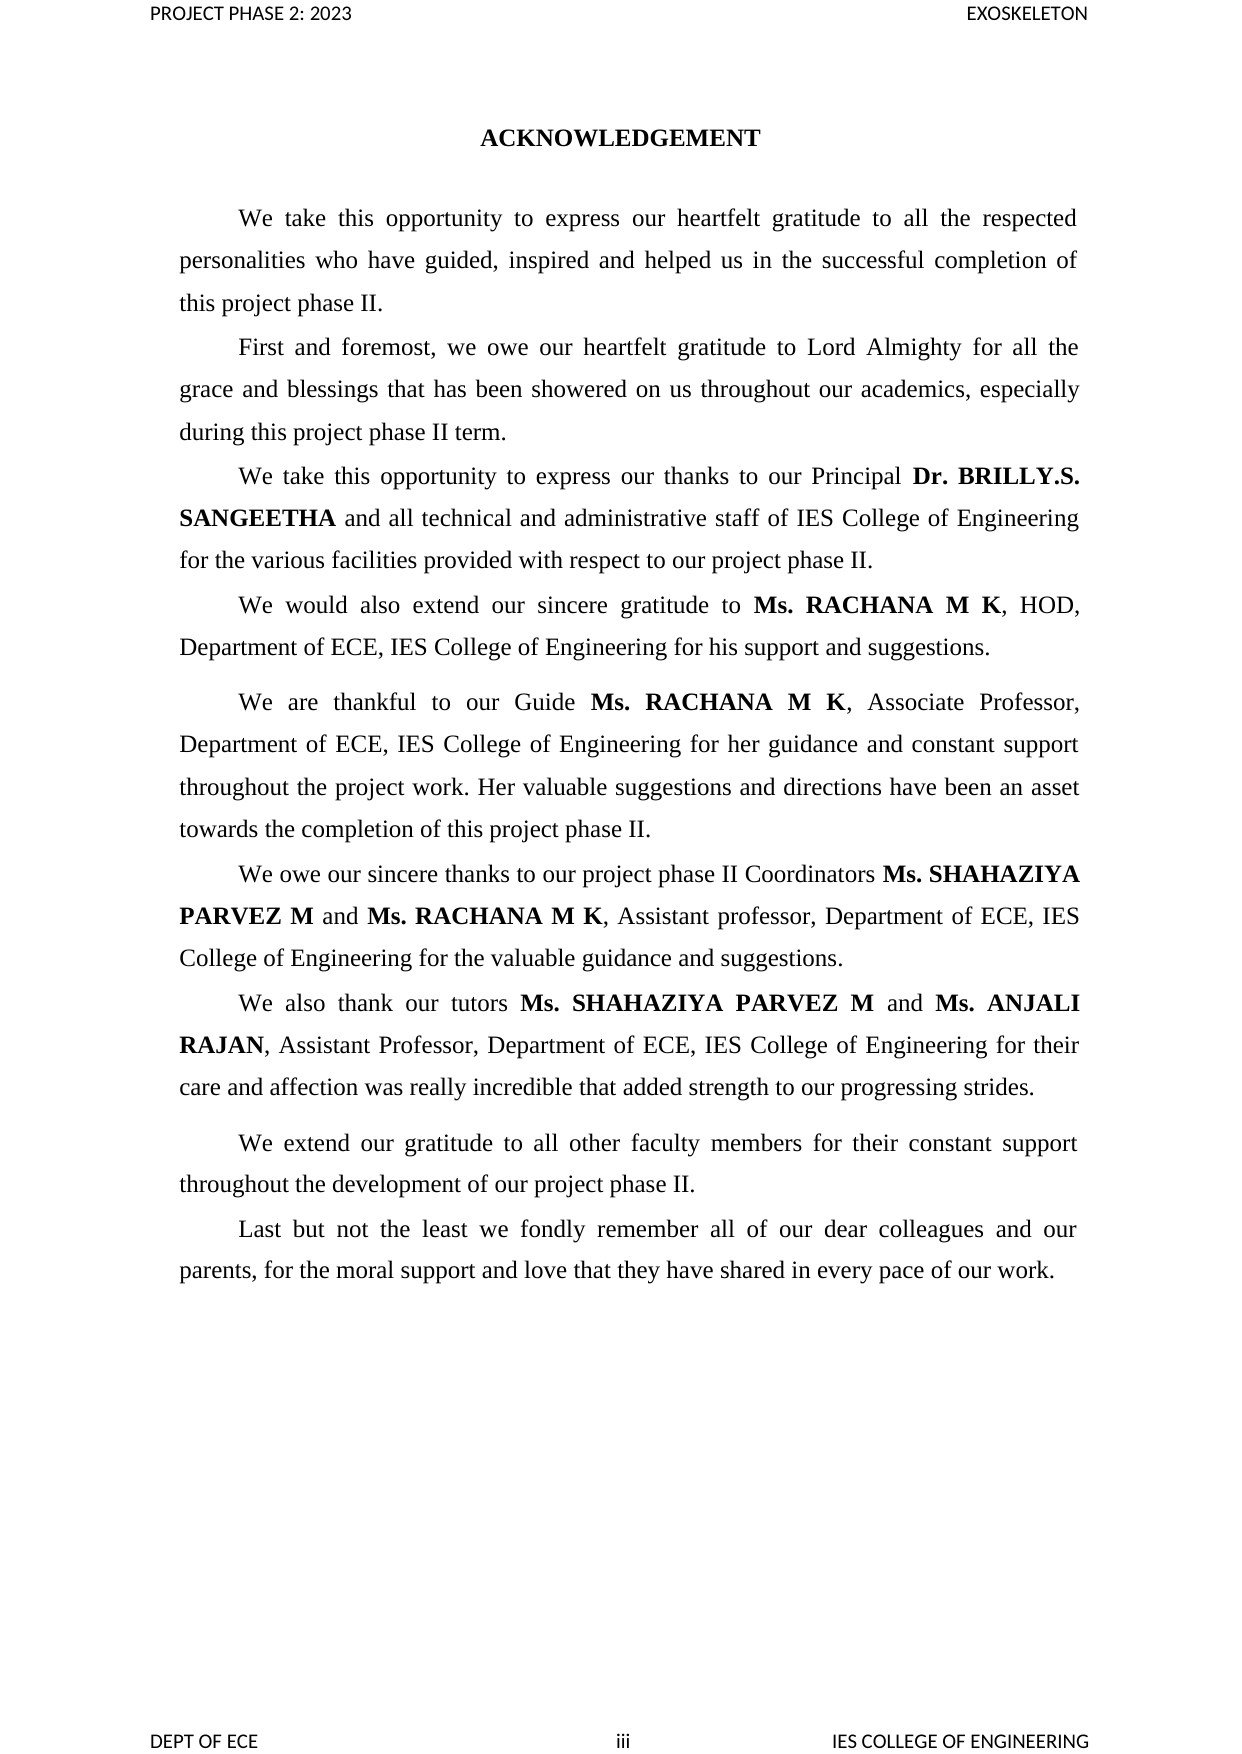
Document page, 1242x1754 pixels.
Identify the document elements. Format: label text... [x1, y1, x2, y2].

text We extend our gratitude to all other faculty members for their constant support throughout the development of our project phase II. [179, 1128, 1078, 1198]
text We owe our sincere thanks to our project phase II Coordinators Ms. SHAHAZIYA PARVEZ M and Ms. RACHANA M K, Assistant professor, Department of ECE, IES College of Engineering for the valuable guidance and suggestions. [179, 859, 1080, 972]
text ACKNOWLEDGEMENT [150, 123, 1091, 152]
text We take this opportunity to express our heartfelt gratitude to all the respected personalities who have guided, inspired and helped us in the successful completion of this project phase II. [179, 203, 1078, 317]
text We would also extend our sincere gratitude to Ms. RACHANA M K, HOD, Department of ECE, IES College of Engineering for his support and suggestions. [179, 590, 1080, 661]
text Last but not the least we fondly remember all of our dear colleagues and our parents, for the moral support and love that they have shared in every pace of our work. [179, 1214, 1078, 1284]
text We are thankful to our Guide Ms. RACHANA M K, Associate Professor, Department of ECE, IES College of Engineering for her guidance and constant support throughout the project work. Her valuable suggestions and directions have been an asset towards the completion of this project phase II. [179, 687, 1080, 843]
text We also thank our tutors Ms. SHAHAZIYA PARVEZ M and Ms. ANJALI RAJAN, Assistant Professor, Department of ECE, IES College of Engineering for their care and affection was really incredible that added strength to our progressing strides. [179, 988, 1080, 1101]
text First and foremost, we owe our heartfelt gratitude to Lord Almighty for all the grace and blessings that has been showered on us throughout our academics, especially during this project phase II term. [179, 332, 1080, 446]
text We take this opportunity to express our thanks to our Principal Dr. BRILLY.S. SANGEETHA and all technical and administrative staff of IES College of Engineering for the various facilities provided with respect to our project phase II. [179, 461, 1080, 574]
